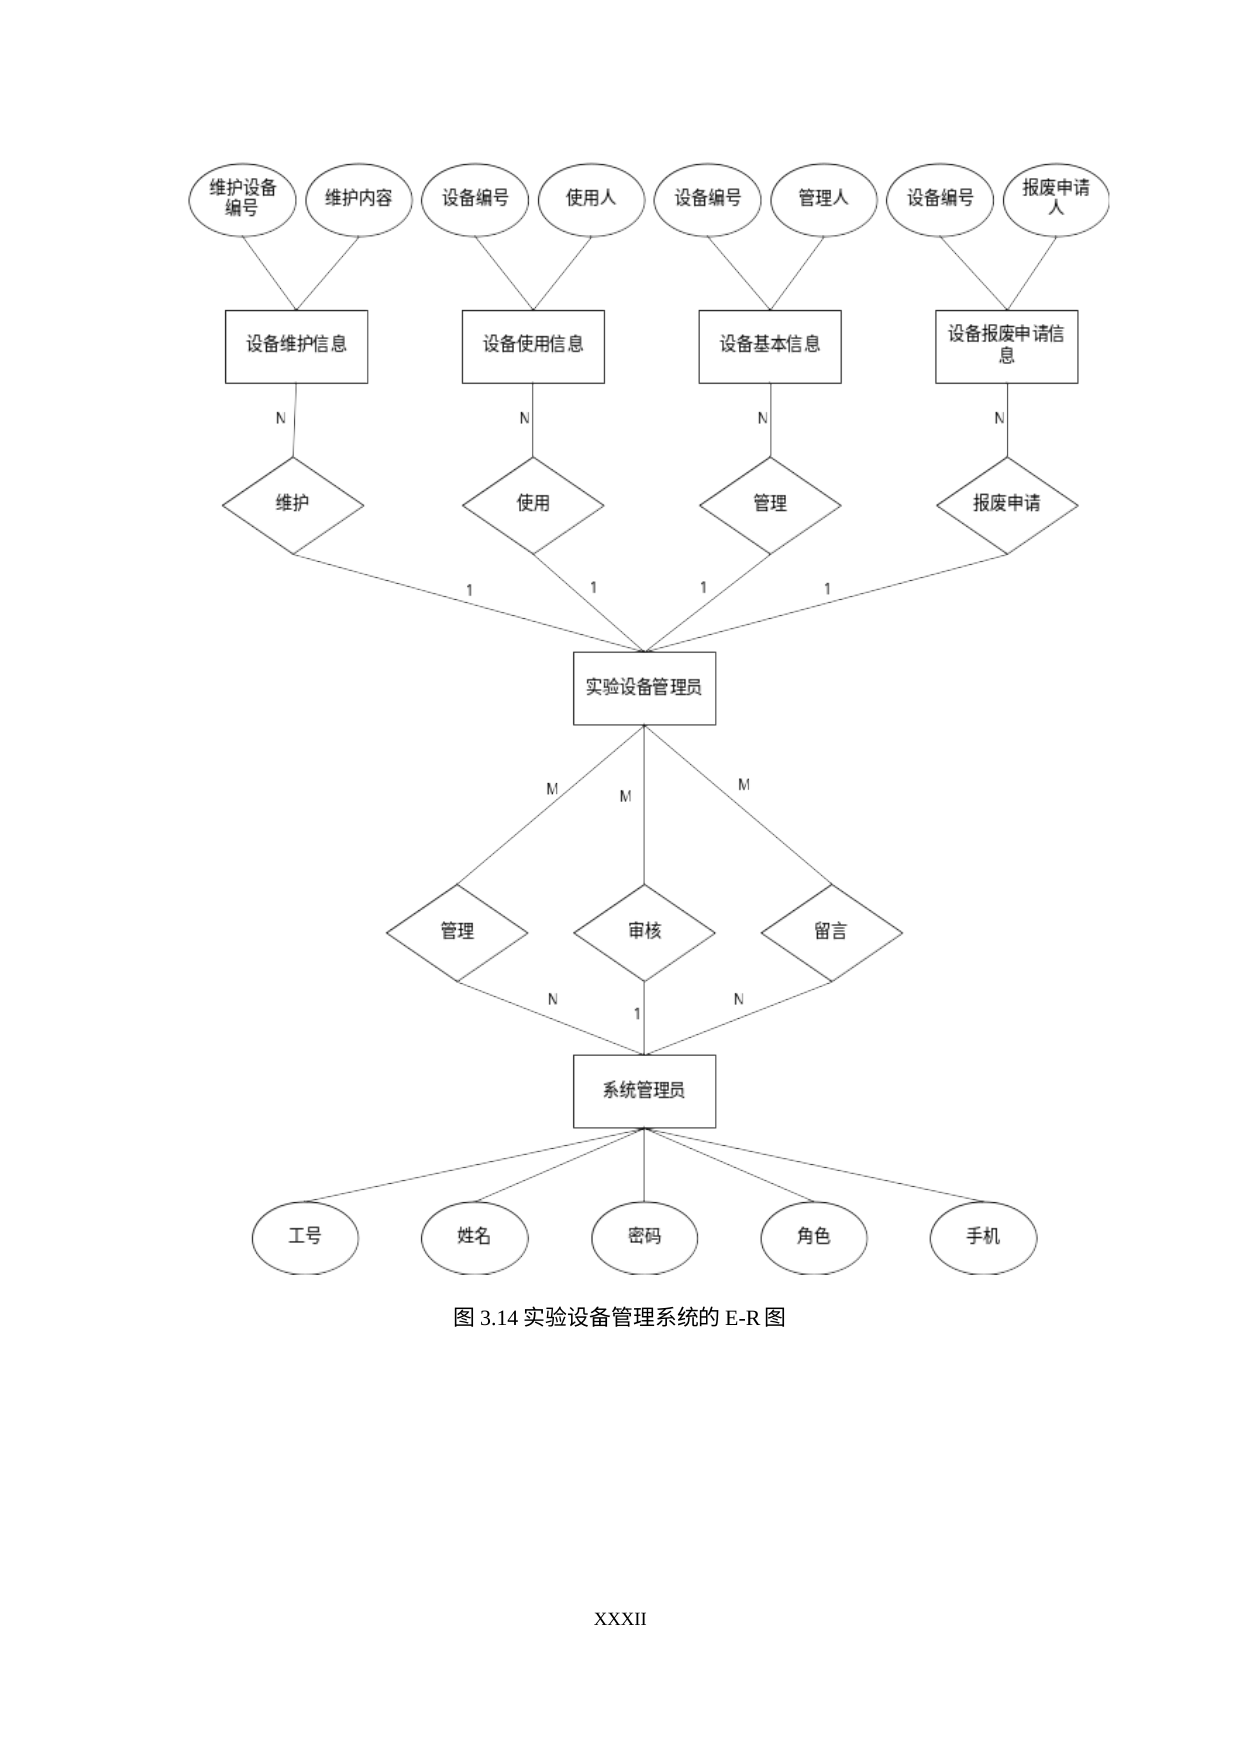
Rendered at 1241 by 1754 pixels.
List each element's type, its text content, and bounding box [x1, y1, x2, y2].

text 图3.14 实验设备管理系统的E-R图 [187, 162, 1053, 1332]
